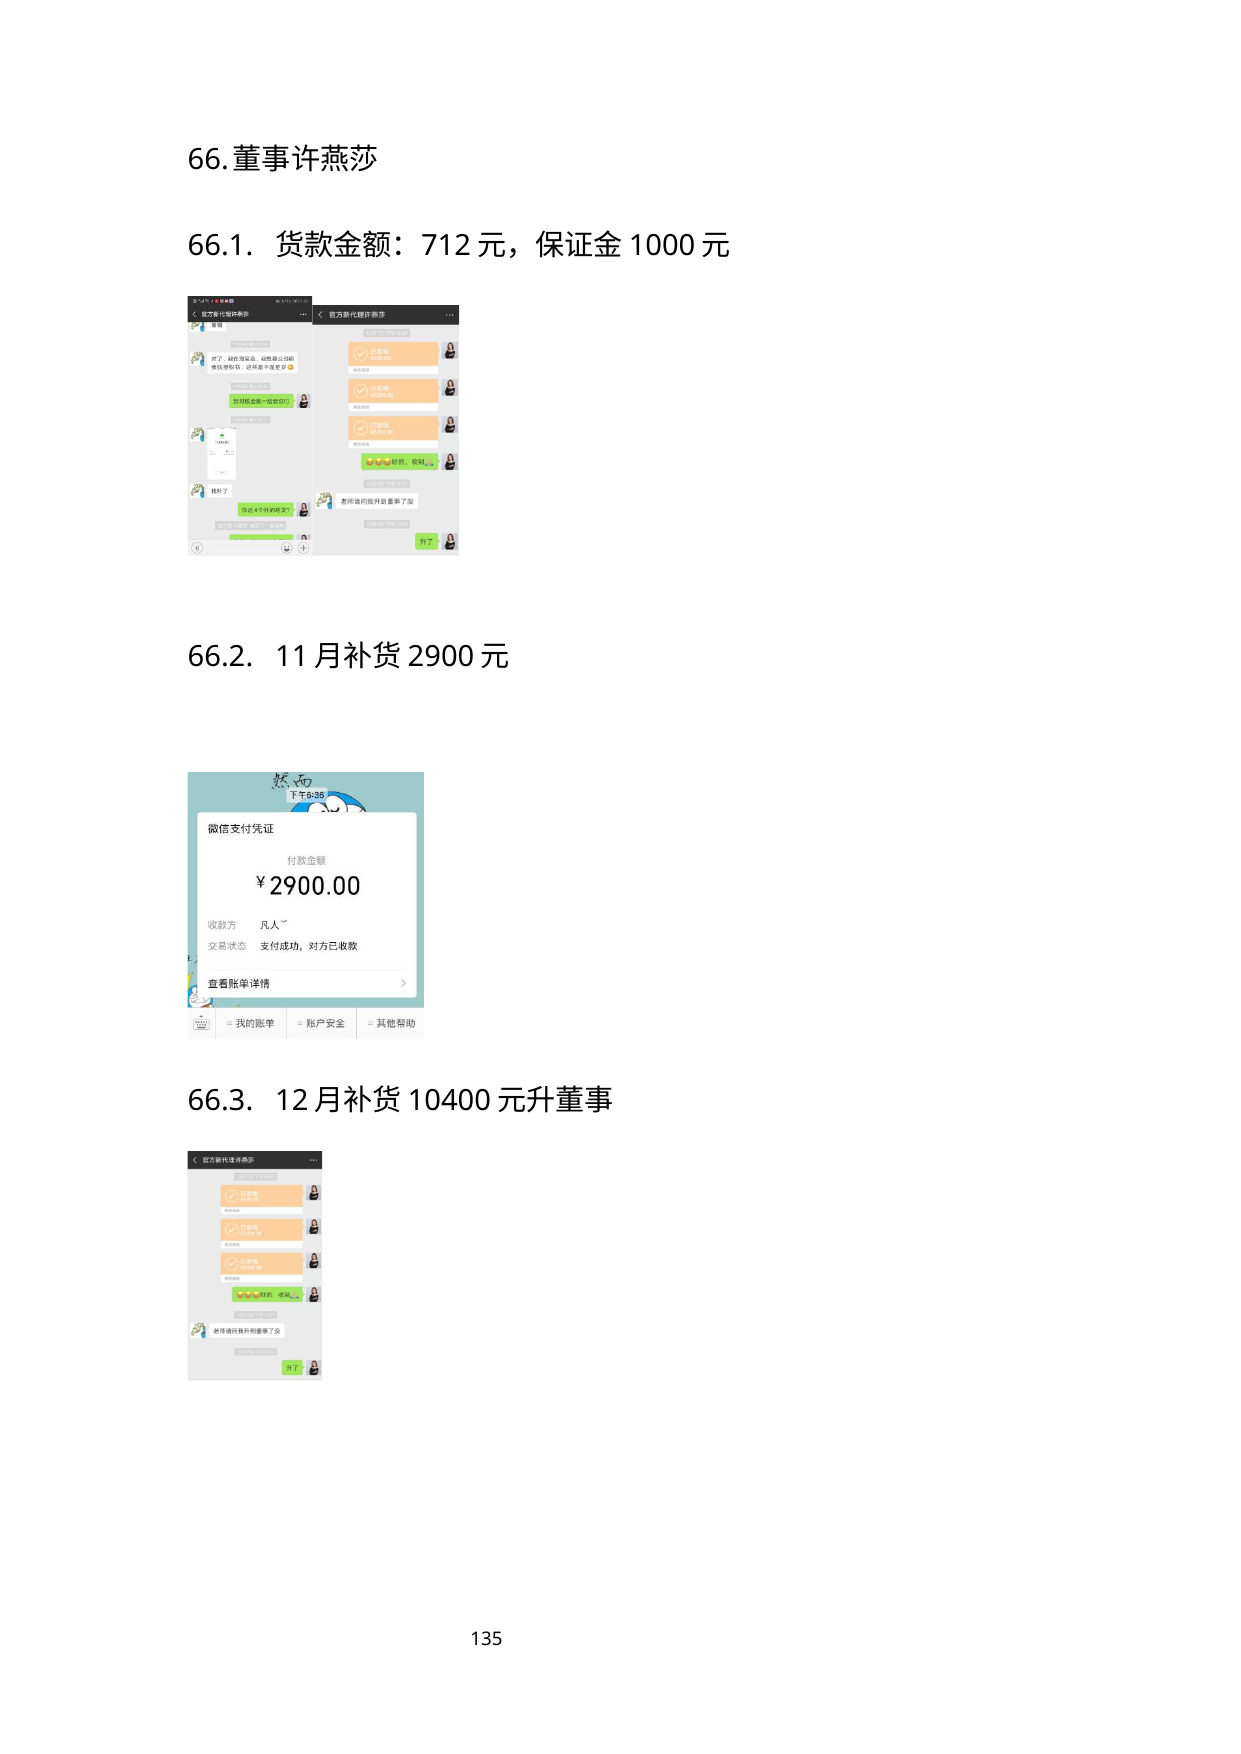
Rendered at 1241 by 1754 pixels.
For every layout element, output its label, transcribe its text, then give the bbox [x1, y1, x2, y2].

subtitle 货款金额：712元，保证金1000元 [187, 210, 1053, 275]
picture [187, 772, 424, 1039]
picture [187, 296, 460, 556]
subtitle 12月补货10400元升董事 [187, 1065, 1053, 1130]
subtitle 11月补货2900元 [187, 621, 1053, 686]
subtitle 董事许燕莎 [187, 124, 1053, 189]
picture [187, 1151, 323, 1381]
